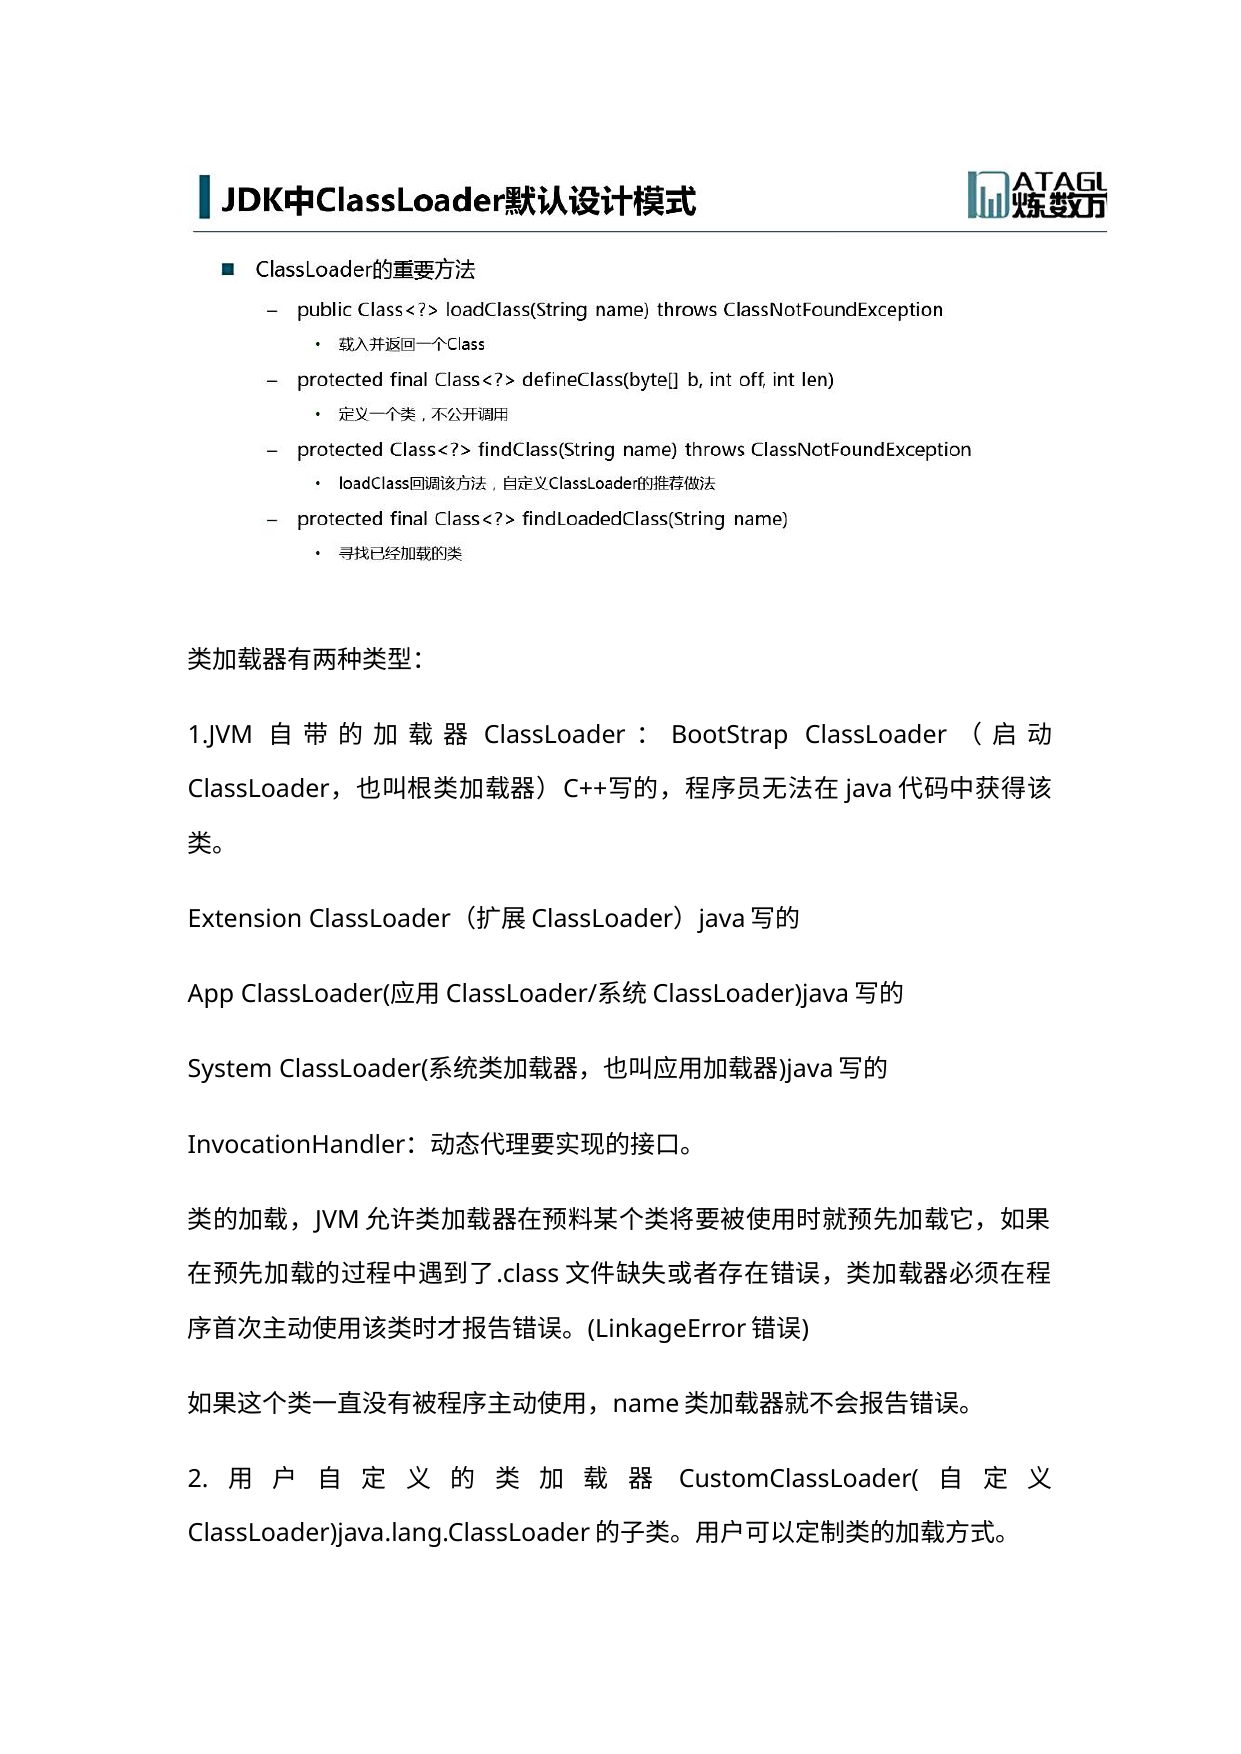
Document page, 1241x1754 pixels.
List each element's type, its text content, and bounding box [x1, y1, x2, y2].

text 如果这个类一直没有被程序主动使用，name类加载器就不会报告错误。 [187, 1383, 1053, 1419]
text Extension ClassLoader（扩展ClassLoader）java写的 [187, 898, 1053, 935]
text System ClassLoader(系统类加载器，也叫应用加载器)java写的 [187, 1049, 1053, 1085]
text App ClassLoader(应用ClassLoader/系统ClassLoader)java写的 [187, 974, 1053, 1010]
text 2.用户自定义的类加载器CustomClassLoader(自定义ClassLoader)java.lang.ClassLoader的子类。用户可以定制类的加载方式。 [187, 1458, 1053, 1549]
text 类的加载，JVM允许类加载器在预料某个类将要被使用时就预先加载它，如果在预先加载的过程中遇到了.class文件缺失或者存在错误，类加载器必须在程序首次主动使用该类时才报告错误。(LinkageError错误) [187, 1199, 1053, 1344]
picture [187, 162, 1108, 606]
text 类加载器有两种类型： [187, 639, 1053, 676]
text 1.JVM自带的加载器ClassLoader：BootStrap ClassLoader（启动ClassLoader，也叫根类加载器）C++写的，程序员无法在java代码中获得该类。 [187, 714, 1053, 859]
text InvocationHandler：动态代理要实现的接口。 [187, 1124, 1053, 1160]
